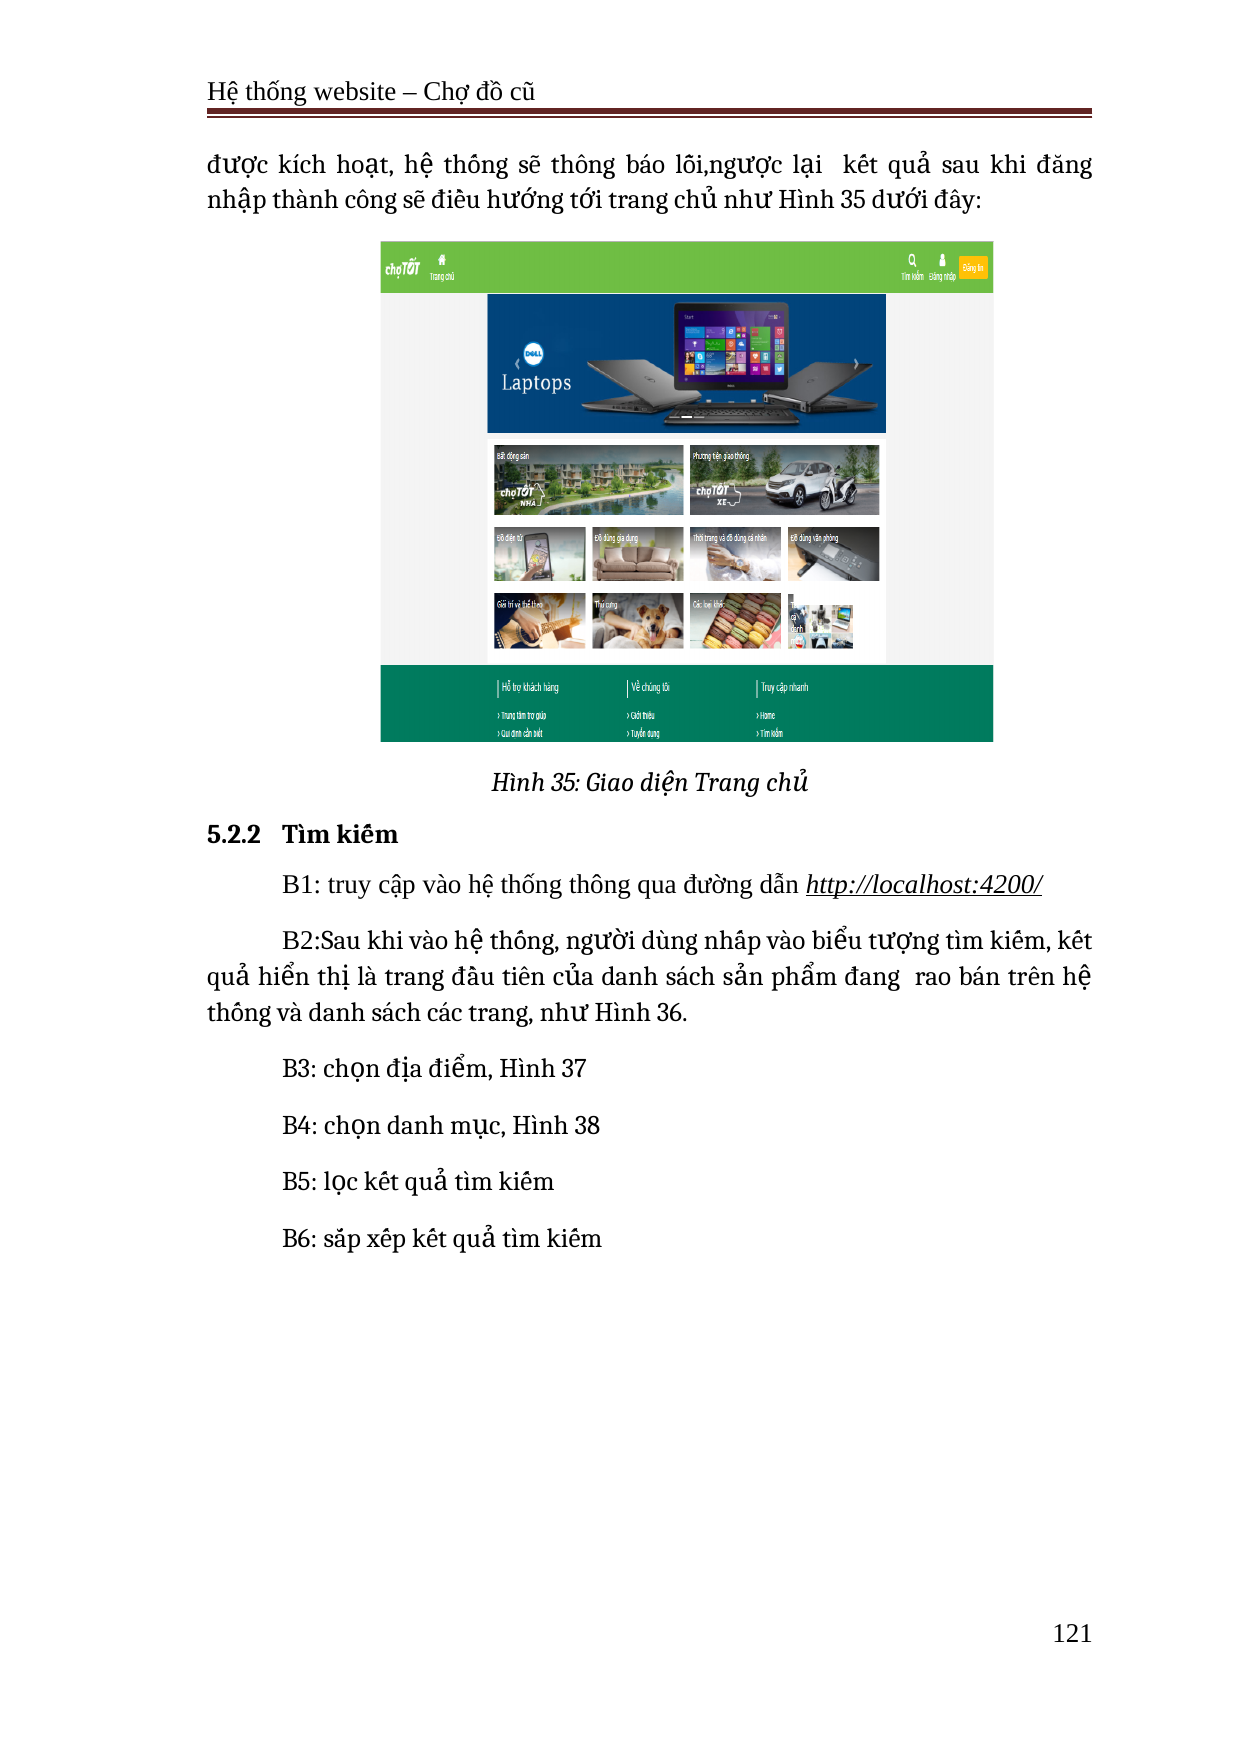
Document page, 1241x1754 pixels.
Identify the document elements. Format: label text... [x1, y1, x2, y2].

text B6: sắp xếp kết quả tìm kiếm [207, 1223, 1092, 1254]
text B1: truy cập vào hệ thống thông qua đường dẫn http://localhost:4200/ [207, 868, 1092, 899]
subtitle Tìm kiếm [207, 819, 1092, 851]
text Hình 35: Giao diện Trang chủ [207, 767, 1092, 799]
text B4: chọn danh mục, Hình 38 [207, 1110, 1092, 1141]
picture [380, 241, 994, 742]
text B5: lọc kết quả tìm kiếm [207, 1166, 1092, 1197]
text B2:Sau khi vào hệ thống, người dùng nhấp vào biểu tượng tìm kiếm, kết quả hiển thị là trang đầu tiên của danh sách sản phẩm đang rao bán trên hệ thống và danh sách các trang, như Hình 36. [207, 924, 1092, 1028]
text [207, 149, 1092, 216]
text B3: chọn địa điểm, Hình 37 [207, 1053, 1092, 1084]
